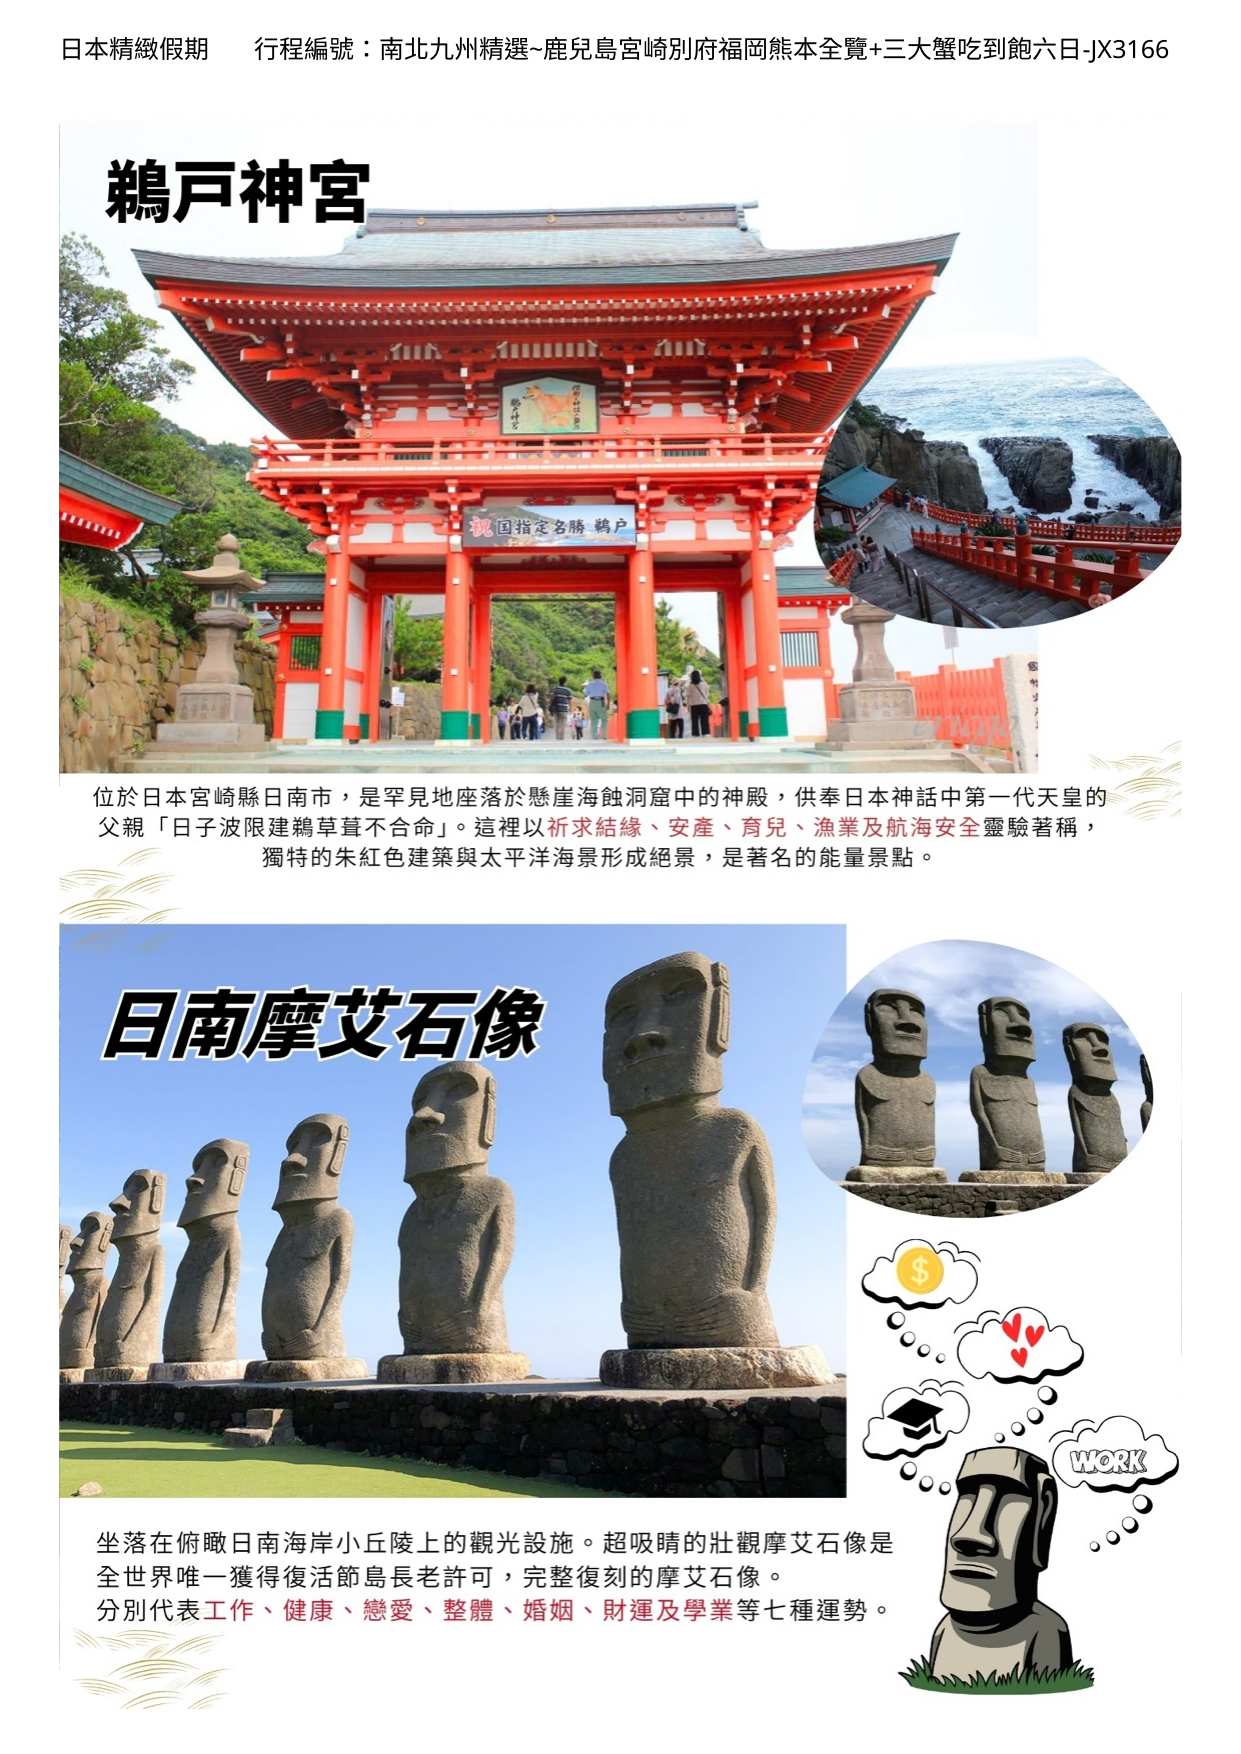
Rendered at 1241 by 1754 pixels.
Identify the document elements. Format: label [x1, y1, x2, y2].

picture [59, 118, 1182, 1709]
